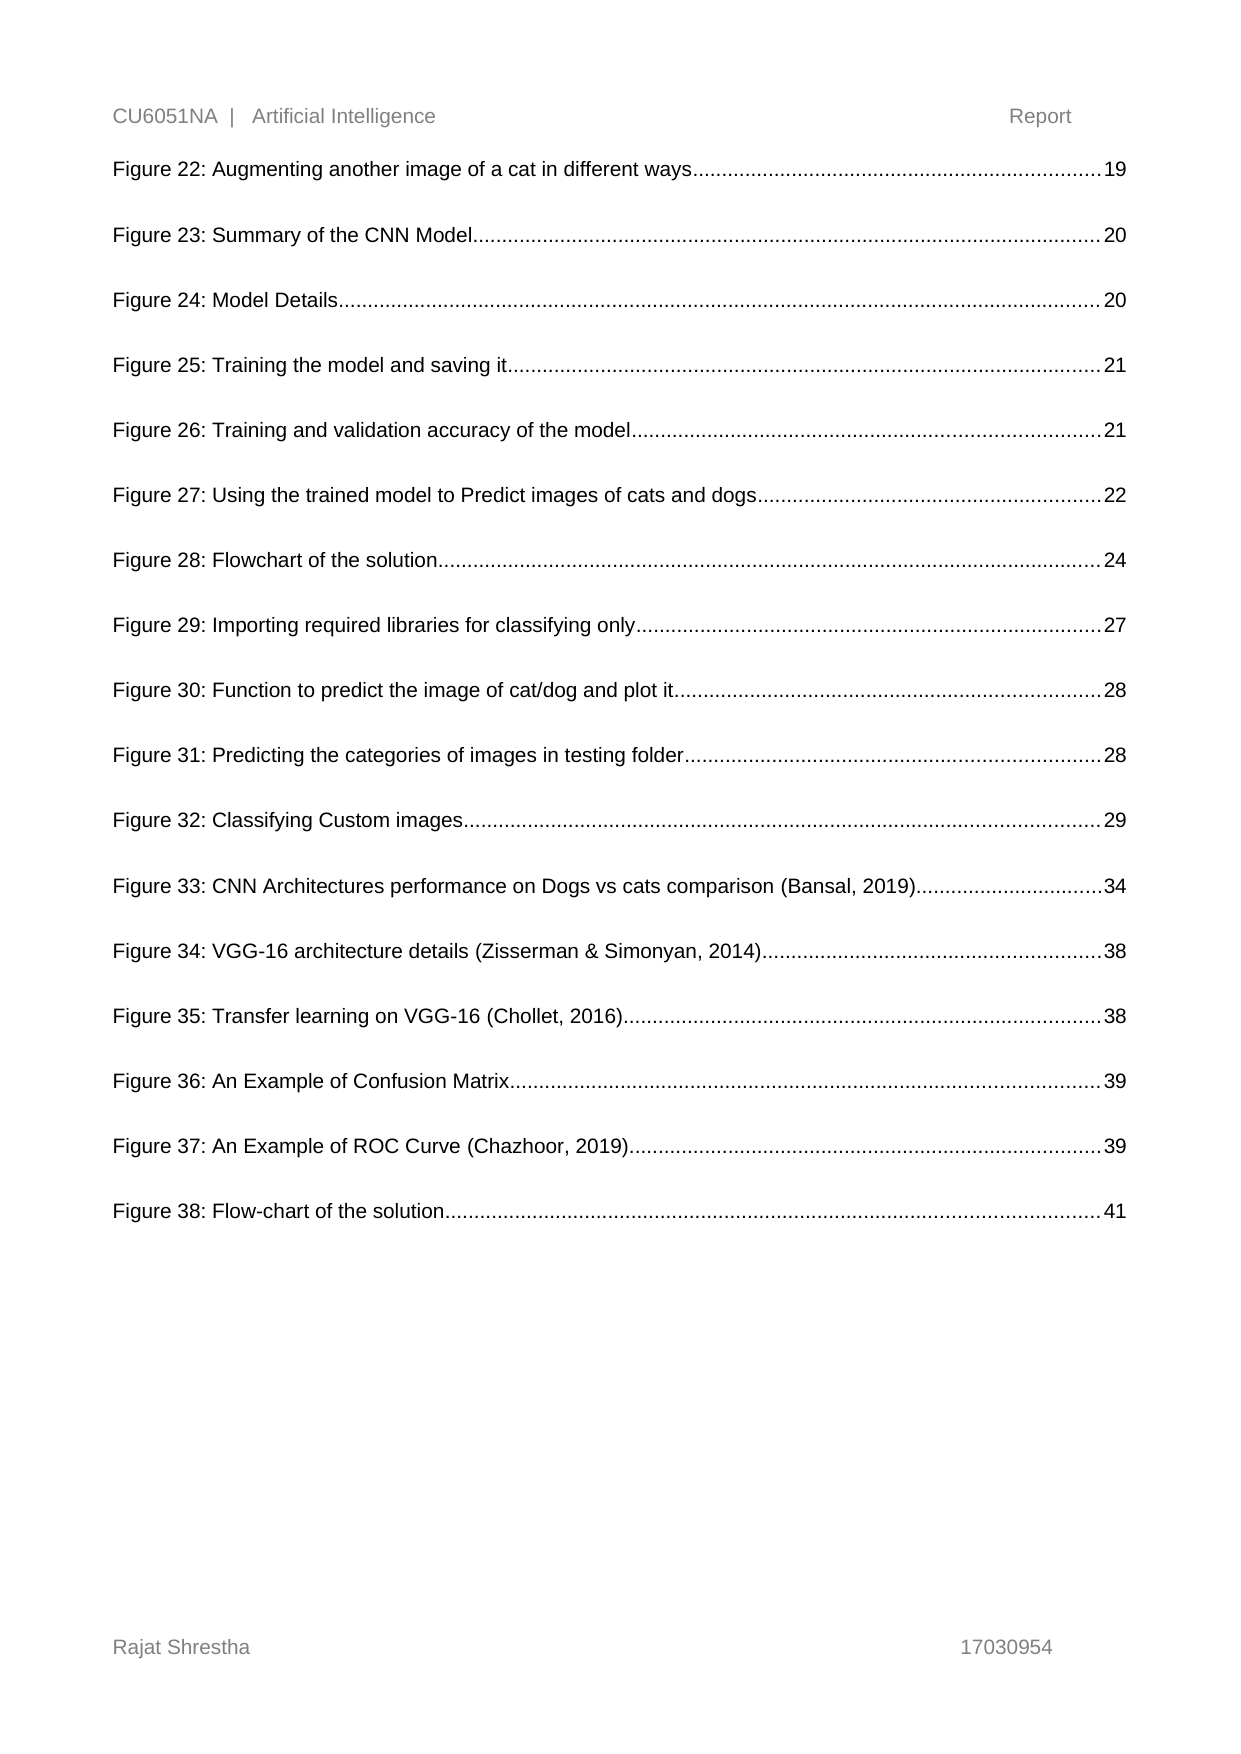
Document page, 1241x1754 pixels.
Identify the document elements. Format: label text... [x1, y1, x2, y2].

text Figure 35: Transfer learning on VGG-16 (Chollet, 2016) 38 [112, 1004, 1128, 1028]
text Figure 31: Predicting the categories of images in testing folder 28 [112, 743, 1128, 767]
text Figure 25: Training the model and saving it 21 [112, 353, 1128, 377]
text Figure 32: Classifying Custom images 29 [112, 808, 1128, 832]
text Figure 34: VGG-16 architecture details (Zisserman & Simonyan, 2014) 38 [112, 938, 1128, 962]
text Figure 27: Using the trained model to Predict images of cats and dogs 22 [112, 483, 1128, 507]
text Figure 26: Training and validation accuracy of the model 21 [112, 418, 1128, 442]
text Figure 23: Summary of the CNN Model 20 [112, 222, 1128, 246]
text Figure 36: An Example of Confusion Matrix 39 [112, 1069, 1128, 1093]
text Figure 38: Flow-chart of the solution 41 [112, 1199, 1128, 1223]
text Figure 33: CNN Architectures performance on Dogs vs cats comparison (Bansal, 2019) 34 [112, 873, 1128, 897]
text Figure 30: Function to predict the image of cat/dog and plot it 28 [112, 678, 1128, 702]
text Figure 28: Flowchart of the solution 24 [112, 548, 1128, 572]
text Figure 22: Augmenting another image of a cat in different ways 19 [112, 157, 1128, 181]
text Figure 37: An Example of ROC Curve (Chazhoor, 2019) 39 [112, 1134, 1128, 1158]
text Figure 24: Model Details 20 [112, 287, 1128, 311]
text Figure 29: Importing required libraries for classifying only 27 [112, 613, 1128, 637]
